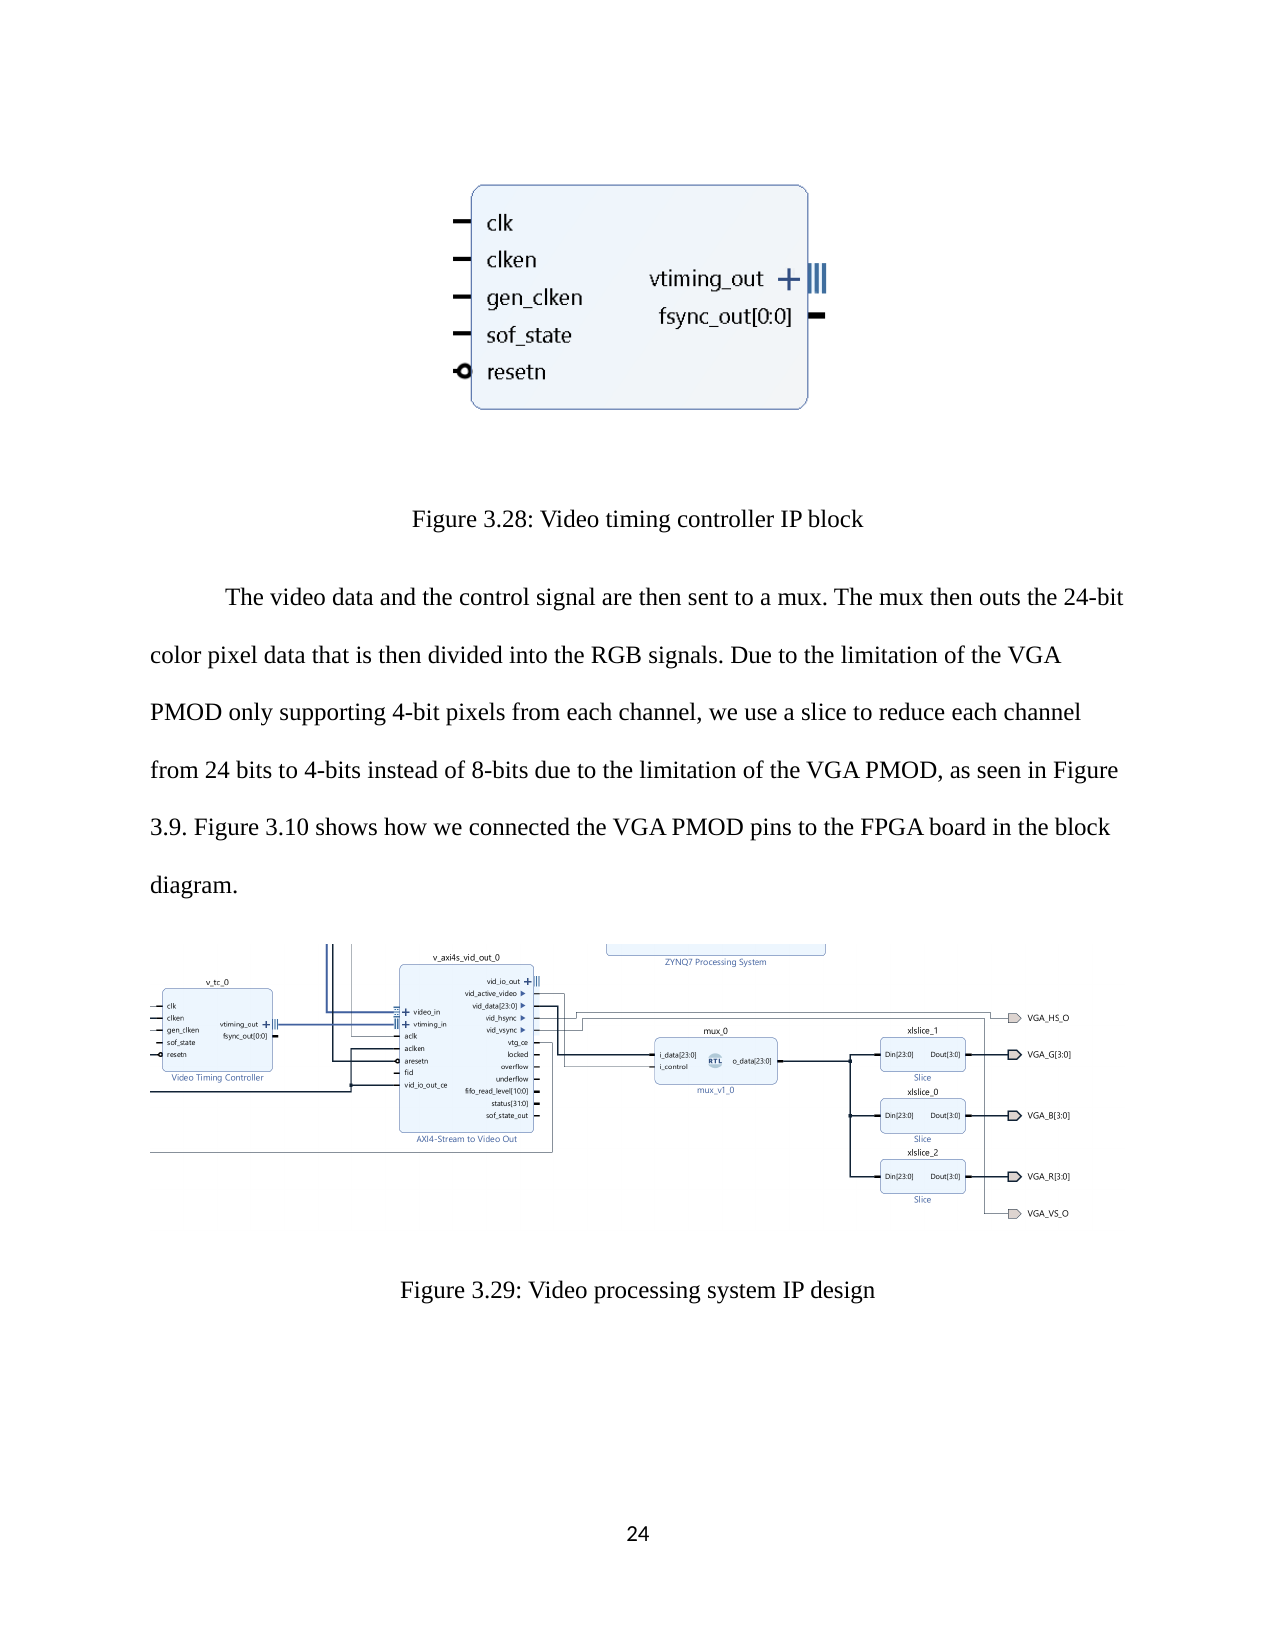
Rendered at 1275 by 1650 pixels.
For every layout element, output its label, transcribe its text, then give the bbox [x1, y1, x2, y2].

text The video data and the control signal are then sent to a mux. The mux then outs the 24-bit color pixel data that is then divided into the RGB signals. Due to the limitation of the VGA PMOD only supporting 4-bit pixels from each channel, we use a slice to reduce each channel from 24 bits to 4-bits instead of 8-bits due to the limitation of the VGA PMOD, as seen in Figure 3.9. Figure 3.10 shows how we connected the VGA PMOD pins to the FPGA board in the block diagram. [150, 582, 1125, 899]
picture [150, 944, 1125, 1231]
picture [429, 150, 846, 460]
